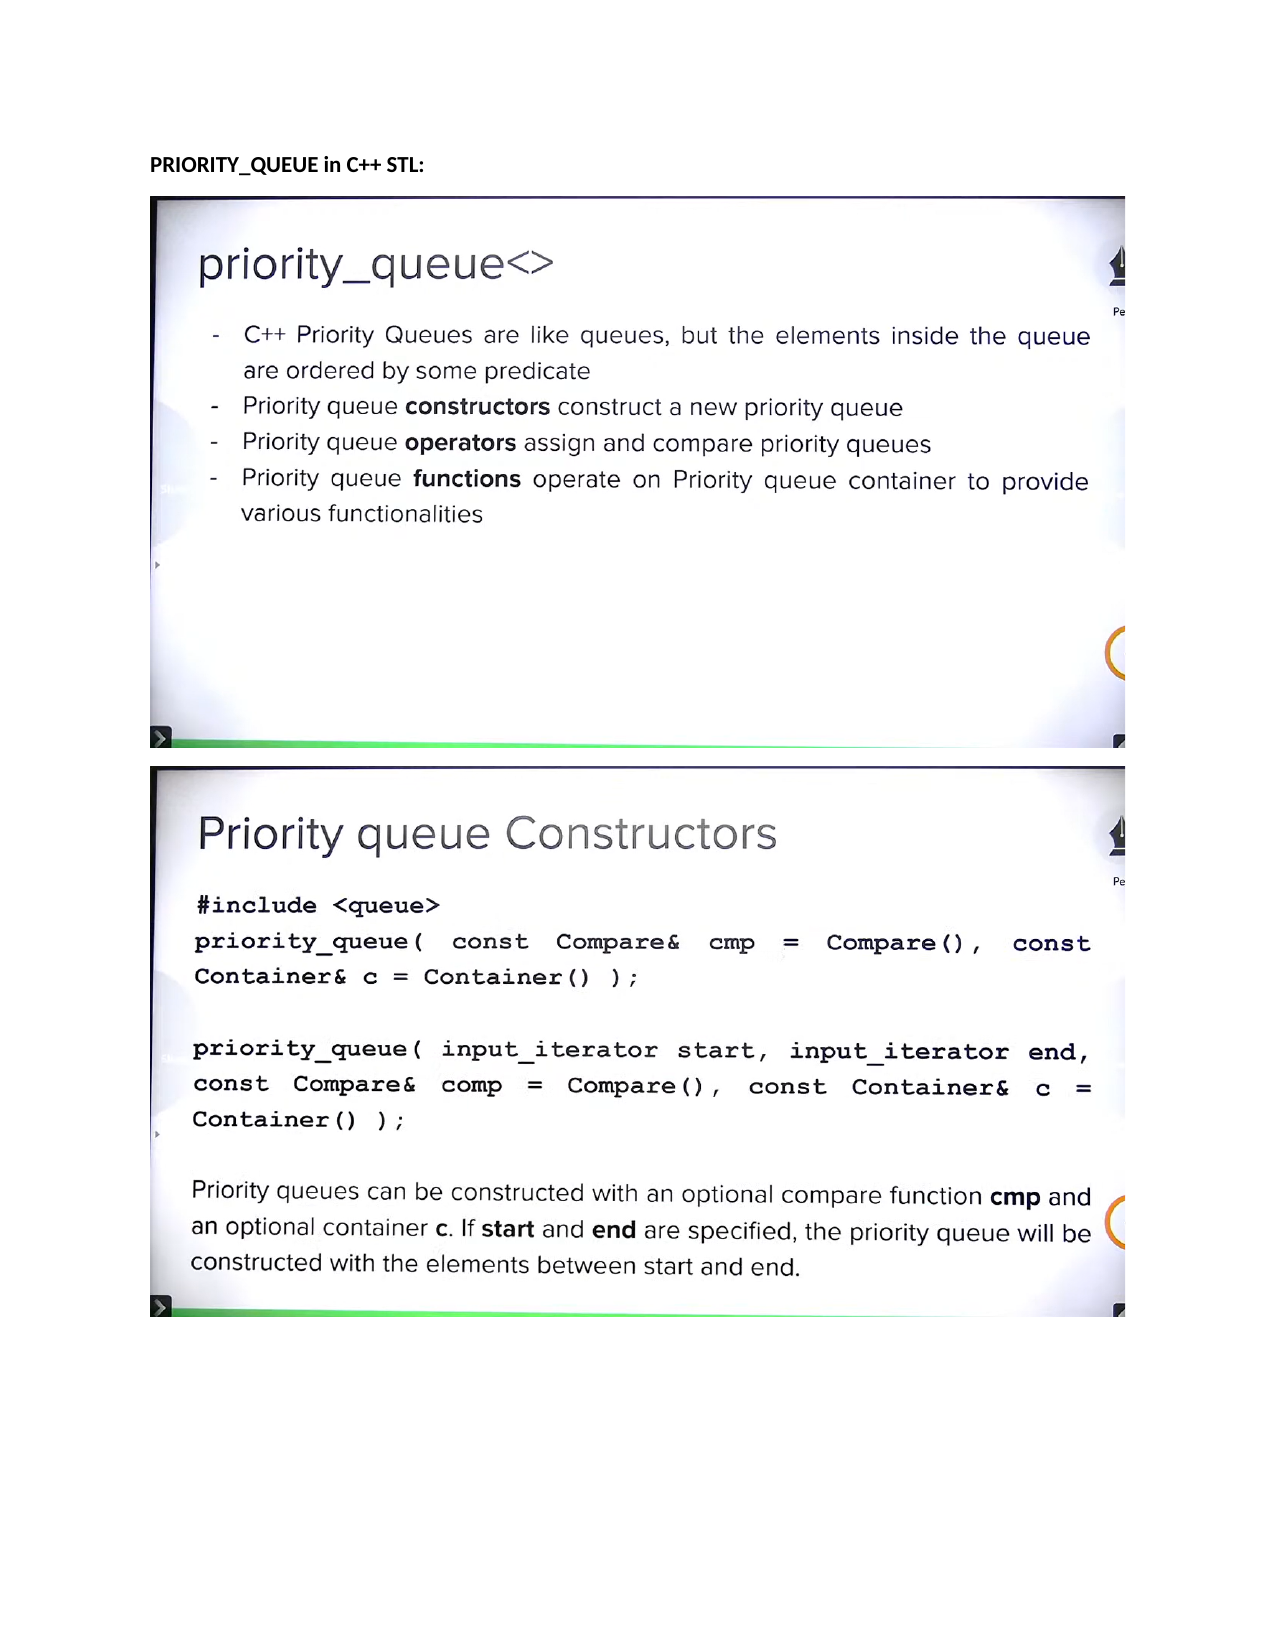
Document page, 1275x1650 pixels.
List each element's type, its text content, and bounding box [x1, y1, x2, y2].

picture [150, 766, 1125, 1317]
text PRIORITY_QUEUE in C++ STL: [150, 150, 1125, 178]
picture [150, 196, 1125, 748]
